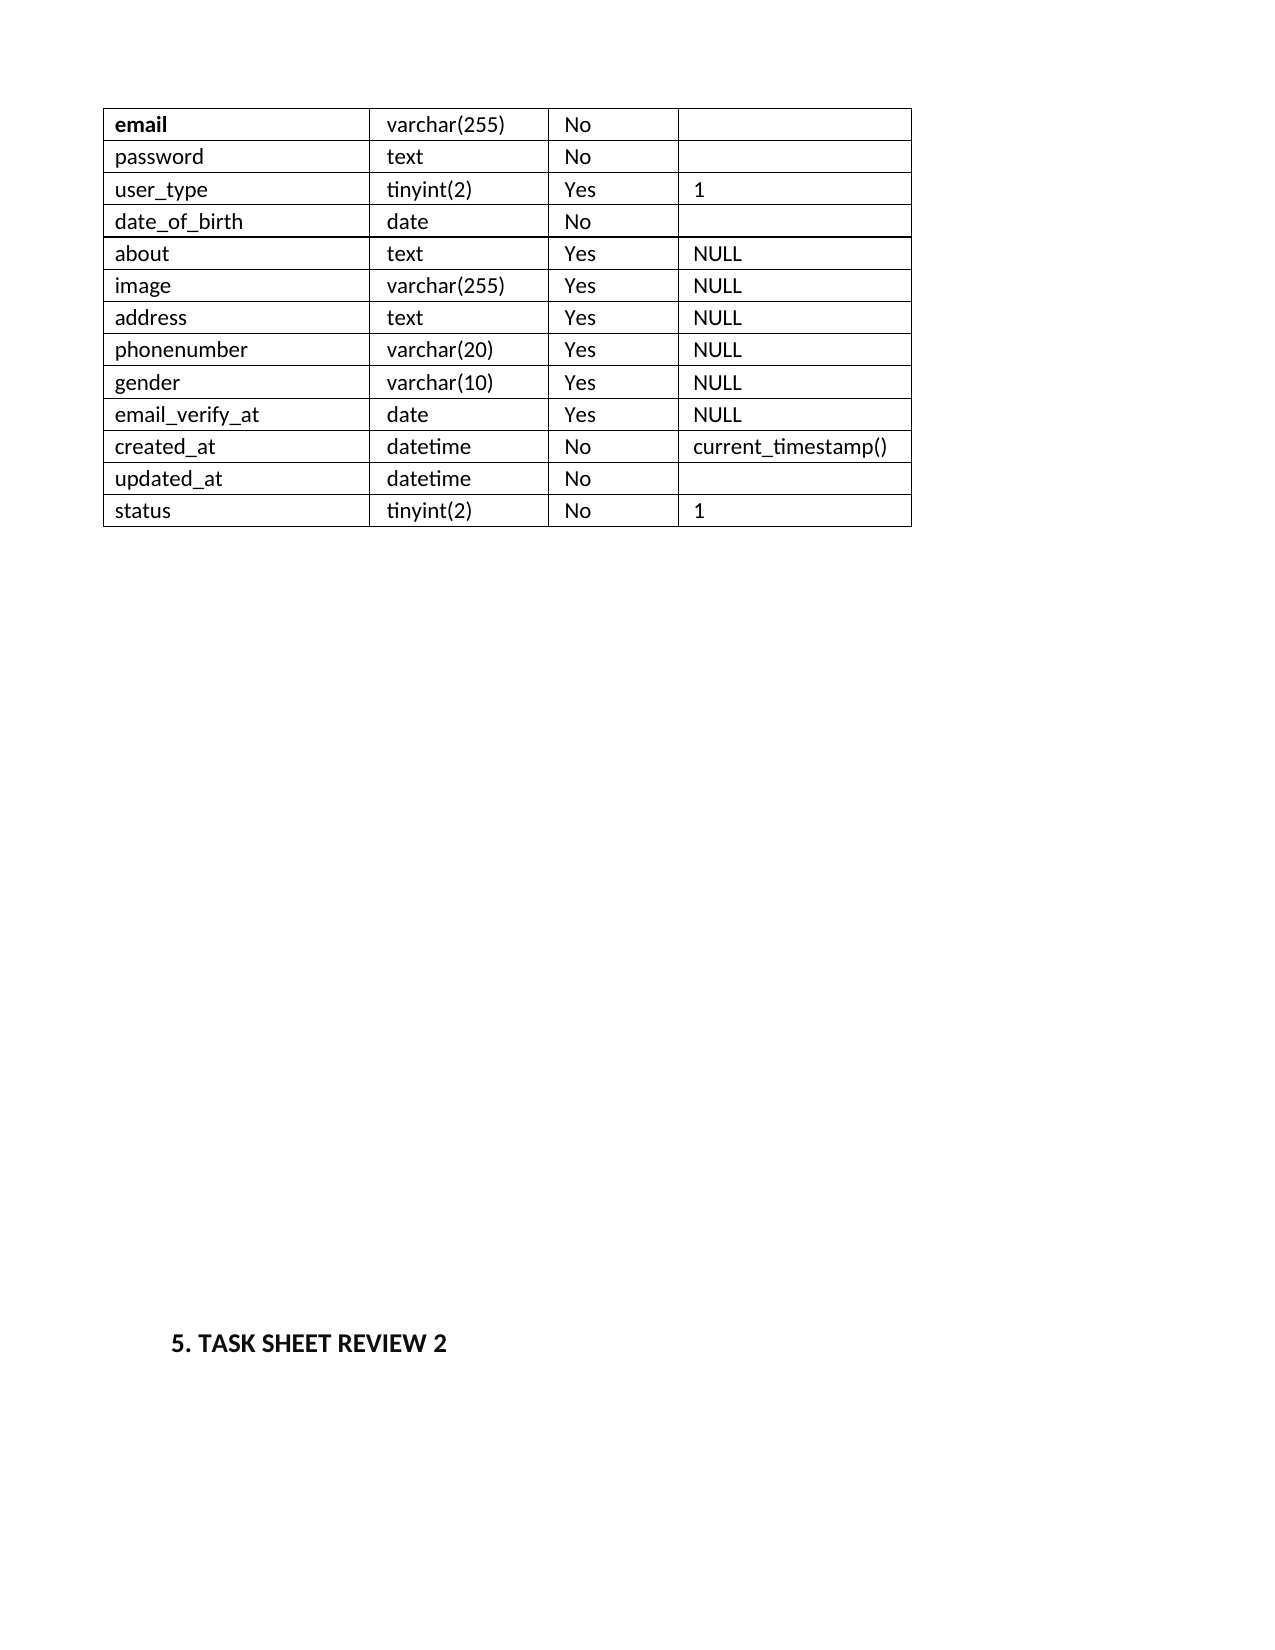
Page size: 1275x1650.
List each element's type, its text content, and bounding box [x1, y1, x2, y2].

table_cell phonenumber [104, 334, 369, 365]
table_cell No [549, 463, 678, 494]
table_cell updated_at [104, 463, 369, 494]
table_cell created_at [104, 431, 369, 462]
table_cell NULL [679, 270, 911, 301]
table_cell [679, 205, 911, 236]
table_cell NULL [679, 238, 911, 269]
table_cell varchar(10) [370, 366, 548, 397]
table_cell varchar(20) [370, 334, 548, 365]
table_cell Yes [549, 270, 678, 301]
table_cell current_timestamp() [679, 431, 911, 462]
table_cell No [549, 495, 678, 526]
table_cell No [549, 141, 678, 172]
table_cell tinyint(2) [370, 173, 548, 204]
table_cell NULL [679, 399, 911, 429]
table_cell text [370, 141, 548, 172]
table_cell date [370, 399, 548, 429]
table_cell datetime [370, 463, 548, 494]
table_cell about [104, 238, 369, 269]
table_cell datetime [370, 431, 548, 462]
table_cell Yes [549, 399, 678, 429]
table_cell No [549, 109, 678, 140]
table_cell tinyint(2) [370, 495, 548, 526]
table_cell varchar(255) [370, 109, 548, 140]
table_cell address [104, 302, 369, 333]
table_cell password [104, 141, 369, 172]
table_cell image [104, 270, 369, 301]
table_cell NULL [679, 302, 911, 333]
table_cell [679, 463, 911, 494]
table_cell text [370, 302, 548, 333]
table_cell NULL [679, 334, 911, 365]
table_cell Yes [549, 302, 678, 333]
table_cell email_verify_at [104, 399, 369, 429]
table_cell 1 [679, 495, 911, 526]
table_cell date [370, 205, 548, 236]
table_cell Yes [549, 366, 678, 397]
table_cell [679, 109, 911, 140]
table_cell Yes [549, 238, 678, 269]
table_cell status [104, 495, 369, 526]
table_cell date_of_birth [104, 205, 369, 236]
table_cell No [549, 205, 678, 236]
table_cell Yes [549, 173, 678, 204]
table_cell No [549, 431, 678, 462]
table_cell [679, 141, 911, 172]
table_cell NULL [679, 366, 911, 397]
table_cell email [104, 109, 369, 140]
subtitle TASK SHEET REVIEW 2 [171, 1327, 1209, 1359]
table_cell gender [104, 366, 369, 397]
table_cell user_type [104, 173, 369, 204]
table_cell 1 [679, 173, 911, 204]
table_cell Yes [549, 334, 678, 365]
table_cell varchar(255) [370, 270, 548, 301]
table_cell text [370, 238, 548, 269]
